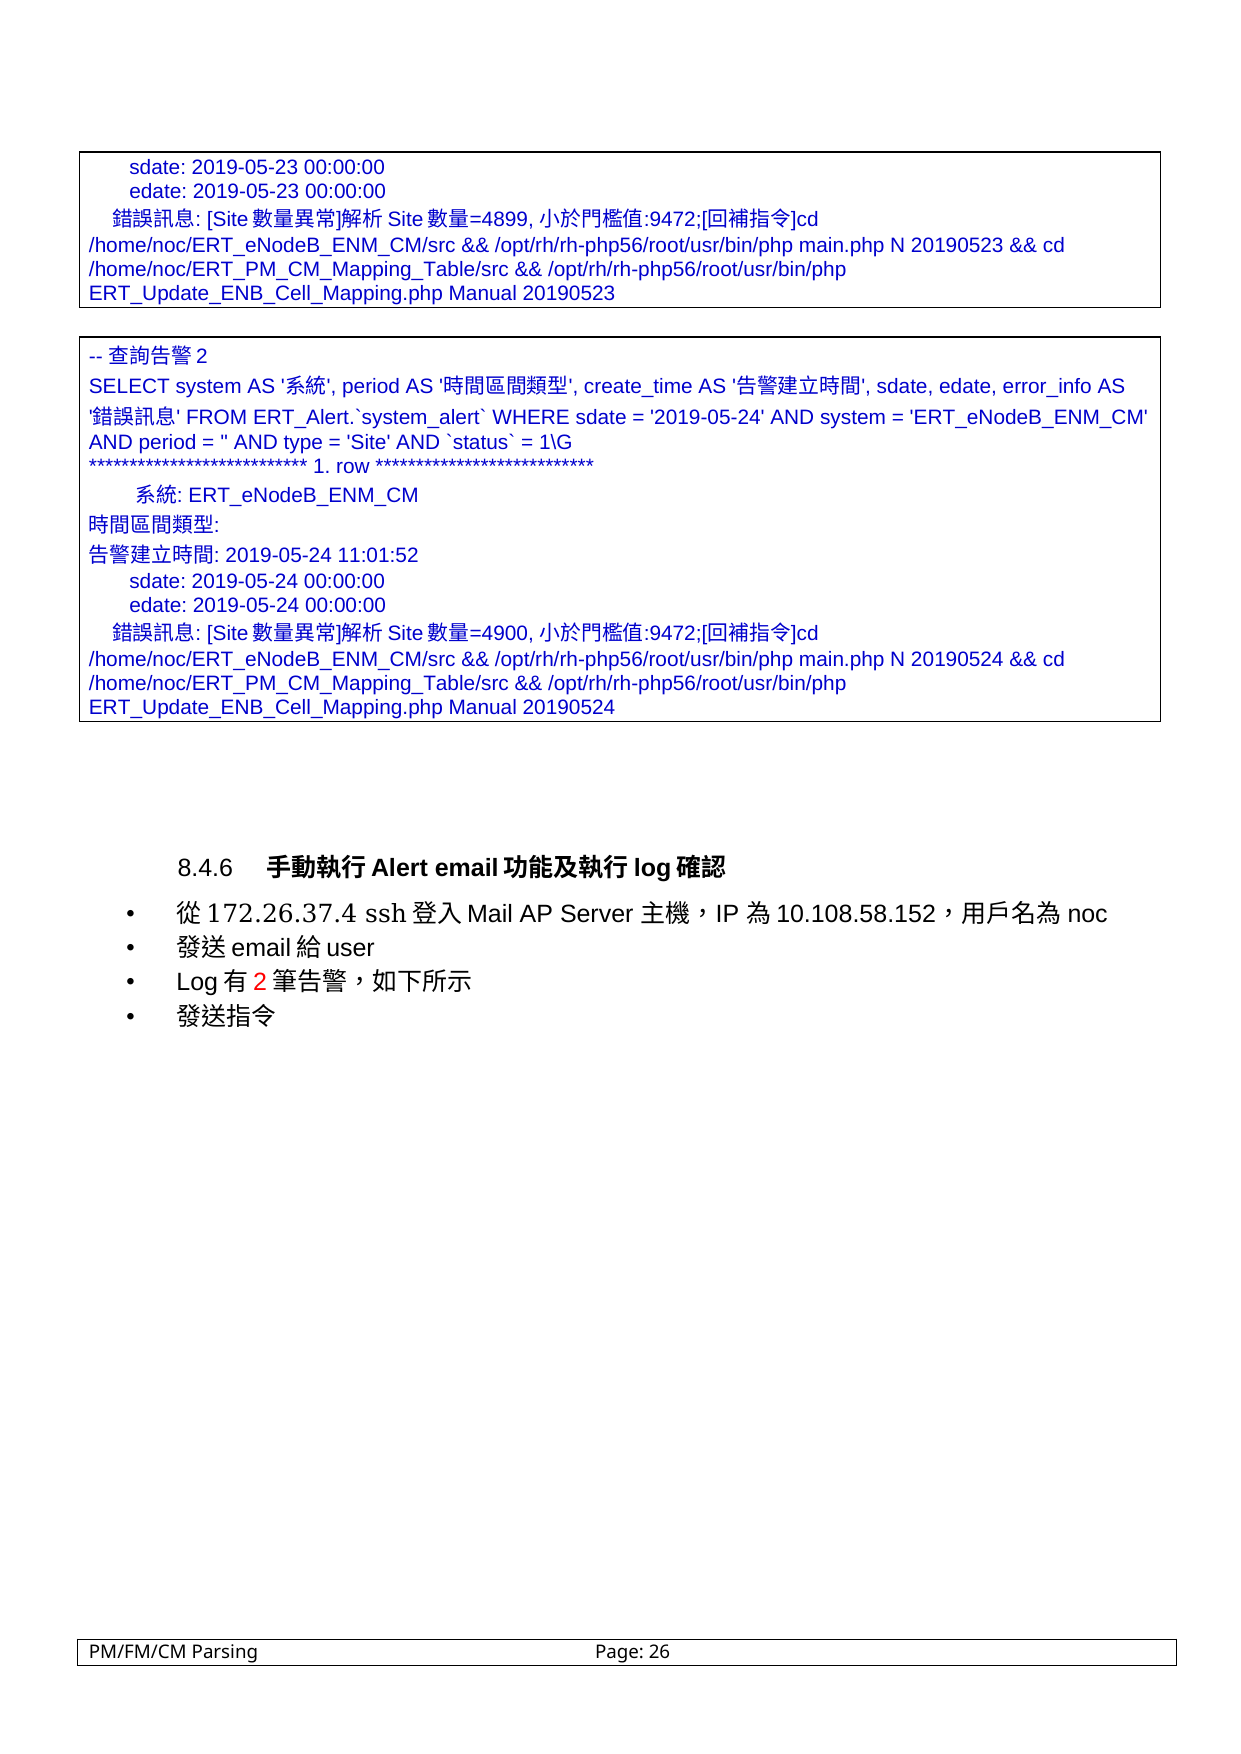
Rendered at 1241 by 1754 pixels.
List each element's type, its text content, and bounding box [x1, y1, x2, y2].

text -- 查詢告警2 [80, 338, 1160, 370]
text 系統: ERT_eNodeB_ENM_CM [89, 478, 1152, 508]
text *************************** 1. row *************************** [89, 454, 1152, 478]
text SELECT system AS '系統', period AS '時間區間類型', create_time AS '告警建立時間', sdate, edate, error_info AS '錯誤訊息' FROM ERT_Alert.`system_alert` WHERE sdate = '2019-05-24' AND system = 'ERT_eNodeB_ENM_CM' AND period = '' AND type = 'Site' AND `status` = 1\G [89, 370, 1152, 454]
list Log有2筆告警，如下所示 [126, 964, 1152, 998]
list 發送email給user [126, 930, 1152, 964]
list 從172.26.37.4 ssh登入Mail AP Server 主機，​IP 為10.108.58.152，用戶名為 noc [126, 896, 1152, 930]
text 錯誤訊息: [Site數量異常]解析Site數量=4900, 小於門檻值:9472;[回補指令]cd /home/noc/ERT_eNodeB_ENM_CM/src && /opt/rh/rh-php56/root/usr/bin/php main.php N 20190524 && cd /home/noc/ERT_PM_CM_Mapping_Table/src && /opt/rh/rh-php56/root/usr/bin/php ERT_Update_ENB_Cell_Mapping.php Manual 20190524 [80, 613, 1160, 721]
text 錯誤訊息: [Site數量異常]解析Site數量=4899, 小於門檻值:9472;[回補指令]cd /home/noc/ERT_eNodeB_ENM_CM/src && /opt/rh/rh-php56/root/usr/bin/php main.php N 20190523 && cd /home/noc/ERT_PM_CM_Mapping_Table/src && /opt/rh/rh-php56/root/usr/bin/php ERT_Update_ENB_Cell_Mapping.php Manual 20190523 [80, 199, 1160, 307]
subtitle 手動執行Alert email功能及執行log確認 [177, 849, 1152, 883]
list 發送指令 [126, 998, 1152, 1032]
text 告警建立時間: 2019-05-24 11:01:52 [89, 538, 1152, 569]
text sdate: 2019-05-23 00:00:00 [80, 153, 1160, 178]
text edate: 2019-05-24 00:00:00 [89, 593, 1152, 613]
text edate: 2019-05-23 00:00:00 [89, 178, 1152, 199]
text sdate: 2019-05-24 00:00:00 [89, 569, 1152, 593]
text 時間區間類型: [89, 508, 1152, 538]
